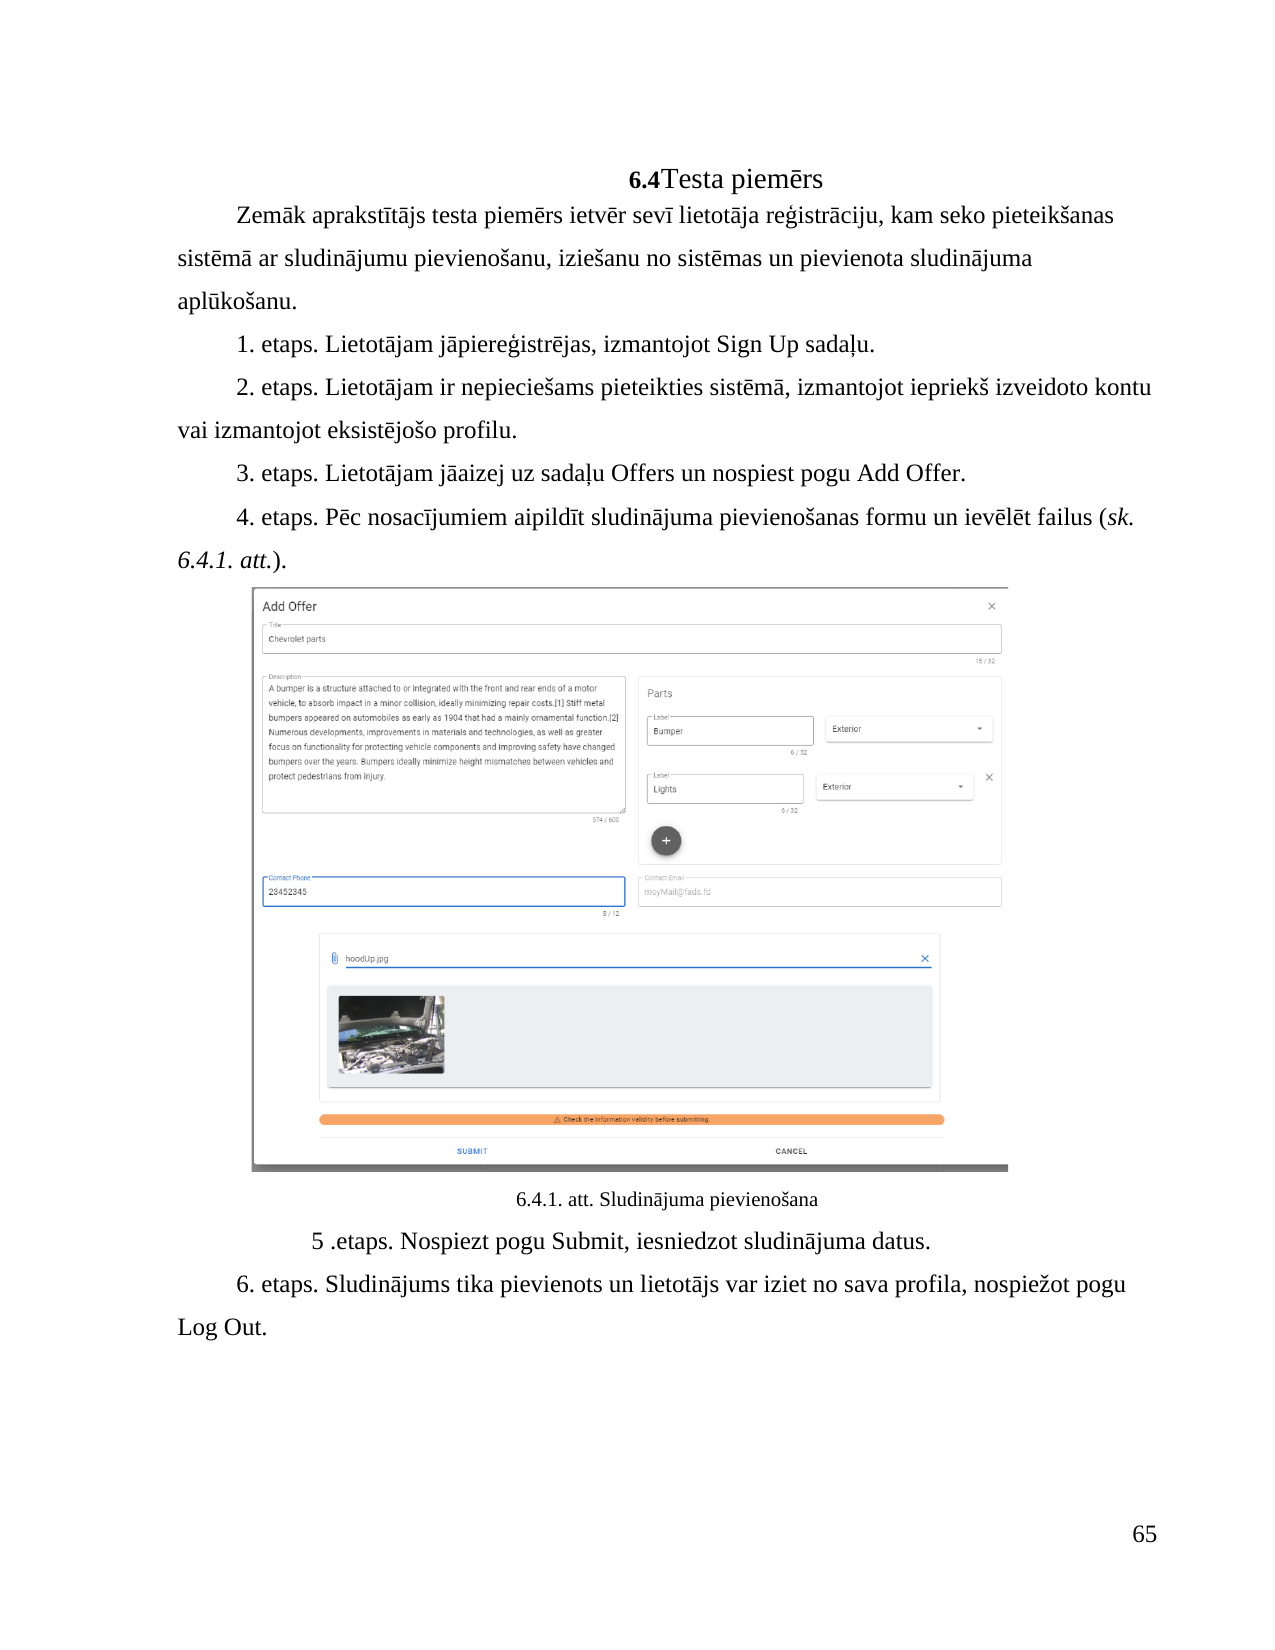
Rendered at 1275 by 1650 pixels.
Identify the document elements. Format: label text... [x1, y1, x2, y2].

subtitle Testa piemērs [236, 161, 1157, 195]
picture [251, 587, 1009, 1172]
text 4. etaps. Pēc nosacījumiem aipildīt sludinājuma pievienošanas formu un ievēlēt failus (sk. 6.4.1. att.). [177, 502, 1157, 573]
text 6. etaps. Sludinājums tika pievienots un lietotājs var iziet no sava profila, nospiežot pogu Log Out. [177, 1269, 1157, 1341]
text 2. etaps. Lietotājam ir nepieciešams pieteikties sistēmā, izmantojot iepriekš izveidoto kontu vai izmantojot eksistējošo profilu. [177, 372, 1157, 444]
text Zemāk aprakstītājs testa piemērs ietvēr sevī lietotāja reģistrāciju, kam seko pieteikšanas sistēmā ar sludinājumu pievienošanu, iziešanu no sistēmas un pievienota sludinājuma aplūkošanu. [177, 200, 1157, 315]
text 1. etaps. Lietotājam jāpiereģistrējas, izmantojot Sign Up sadaļu. [177, 329, 1157, 358]
text 3. etaps. Lietotājam jāaizej uz sadaļu Offers un nospiest pogu Add Offer. [177, 458, 1157, 487]
